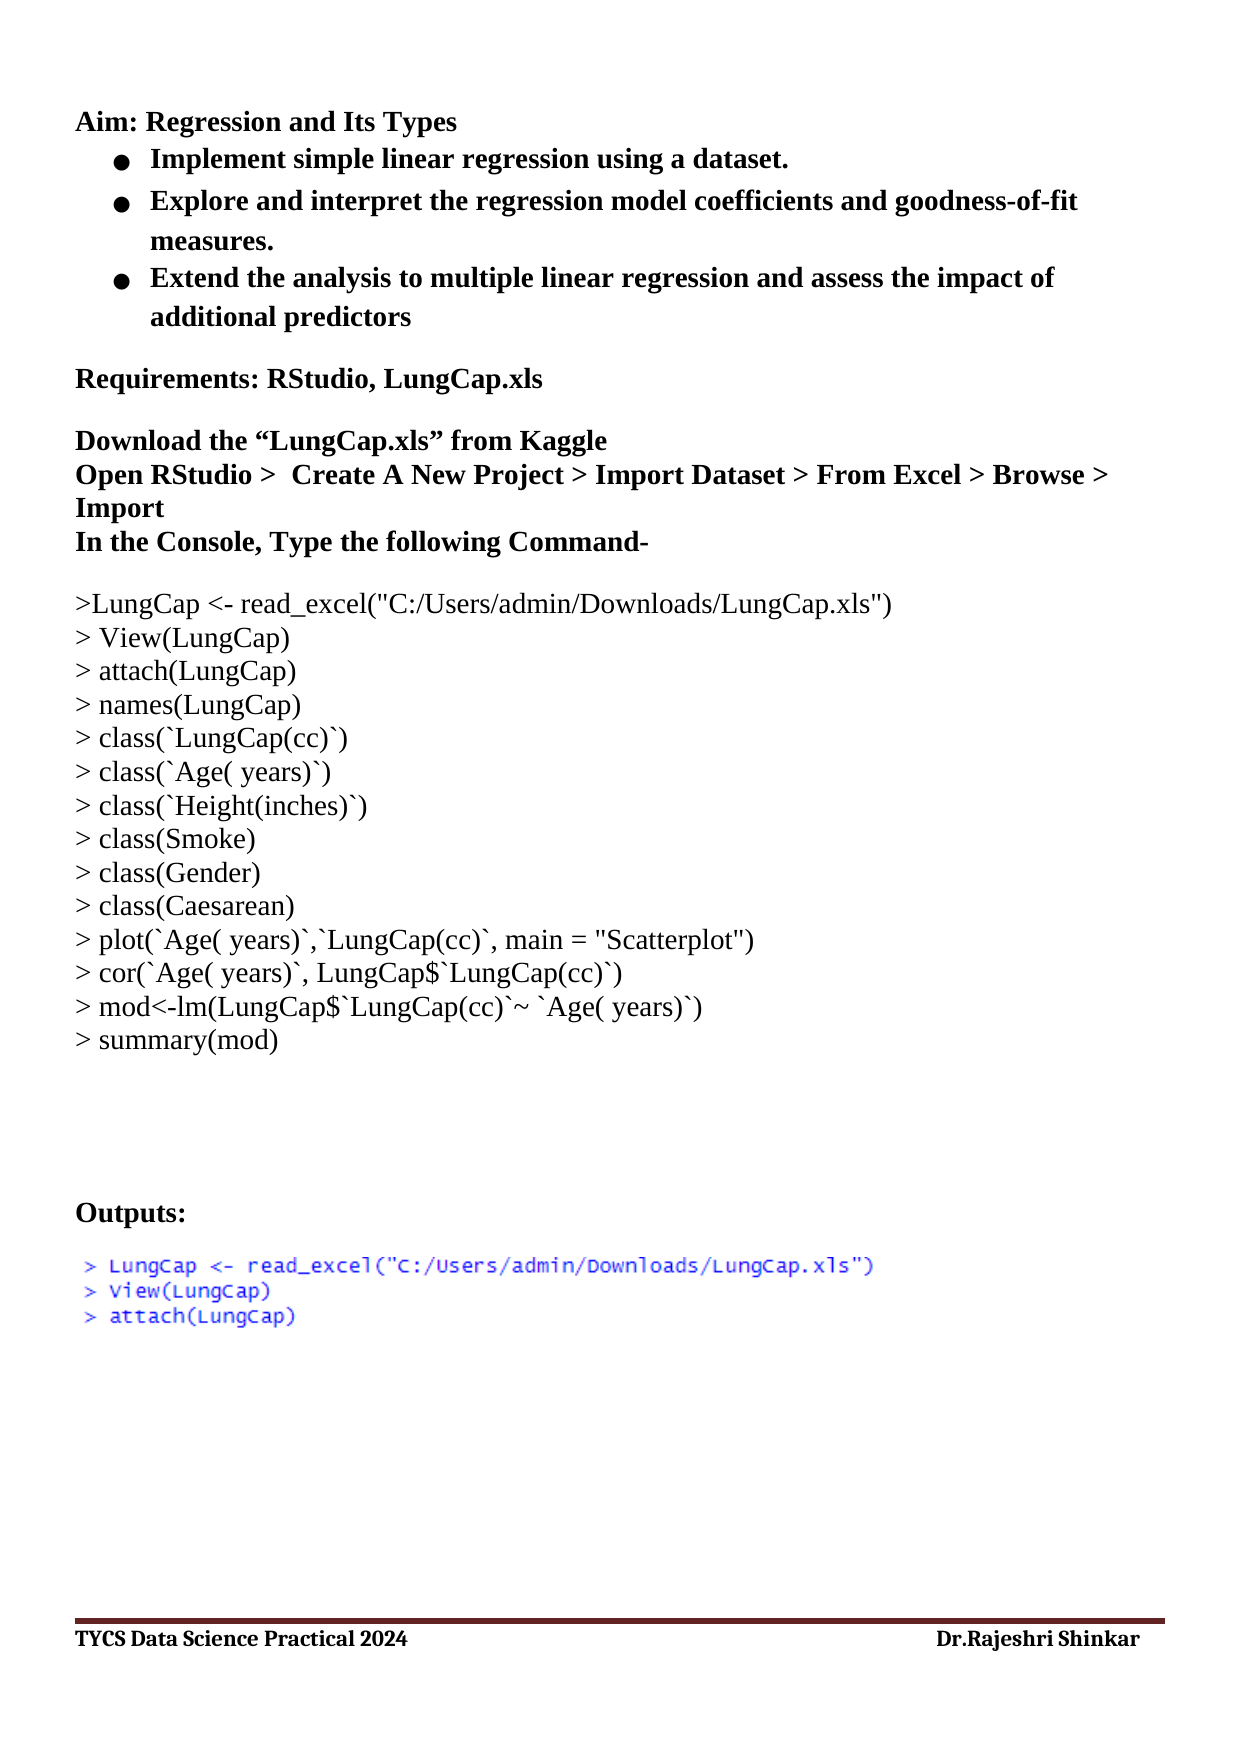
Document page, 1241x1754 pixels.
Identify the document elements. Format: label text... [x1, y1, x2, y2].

text Aim: Regression and Its Types [75, 104, 1165, 137]
picture [75, 1257, 914, 1331]
text > class(`Age( years)`) [75, 754, 1165, 788]
text > mod<-lm(LungCap$`LungCap(cc)`~ `Age( years)`) [75, 989, 1165, 1022]
text > class(Smoke) [75, 821, 1165, 855]
list Extend the analysis to multiple linear regression and assess the impact of additional predictors [112, 256, 1165, 332]
text > class(Gender) [75, 855, 1165, 888]
text Open RStudio > Create A New Project > Import Dataset > From Excel > Browse > Import [75, 457, 1165, 524]
text > names(LungCap) [75, 687, 1165, 721]
list Implement simple linear regression using a dataset. [112, 137, 1165, 180]
text >LungCap <- read_excel("C:/Users/admin/Downloads/LungCap.xls") [75, 586, 1165, 620]
text Outputs: [75, 1195, 1165, 1229]
text Requirements: RStudio, LungCap.xls [75, 361, 1165, 395]
text Download the “LungCap.xls” from Kaggle [75, 423, 1165, 457]
text > cor(`Age( years)`, LungCap$`LungCap(cc)`) [75, 955, 1165, 989]
text > class(`LungCap(cc)`) [75, 721, 1165, 754]
text > class(Caesarean) [75, 888, 1165, 922]
text > plot(`Age( years)`,`LungCap(cc)`, main = "Scatterplot") [75, 922, 1165, 955]
text > View(LungCap) [75, 620, 1165, 653]
text In the Console, Type the following Command- [75, 524, 1165, 558]
list Explore and interpret the regression model coefficients and goodness-of-fit measures. [112, 180, 1165, 256]
text > attach(LungCap) [75, 653, 1165, 687]
text > class(`Height(inches)`) [75, 788, 1165, 821]
text > summary(mod) [75, 1022, 1165, 1056]
